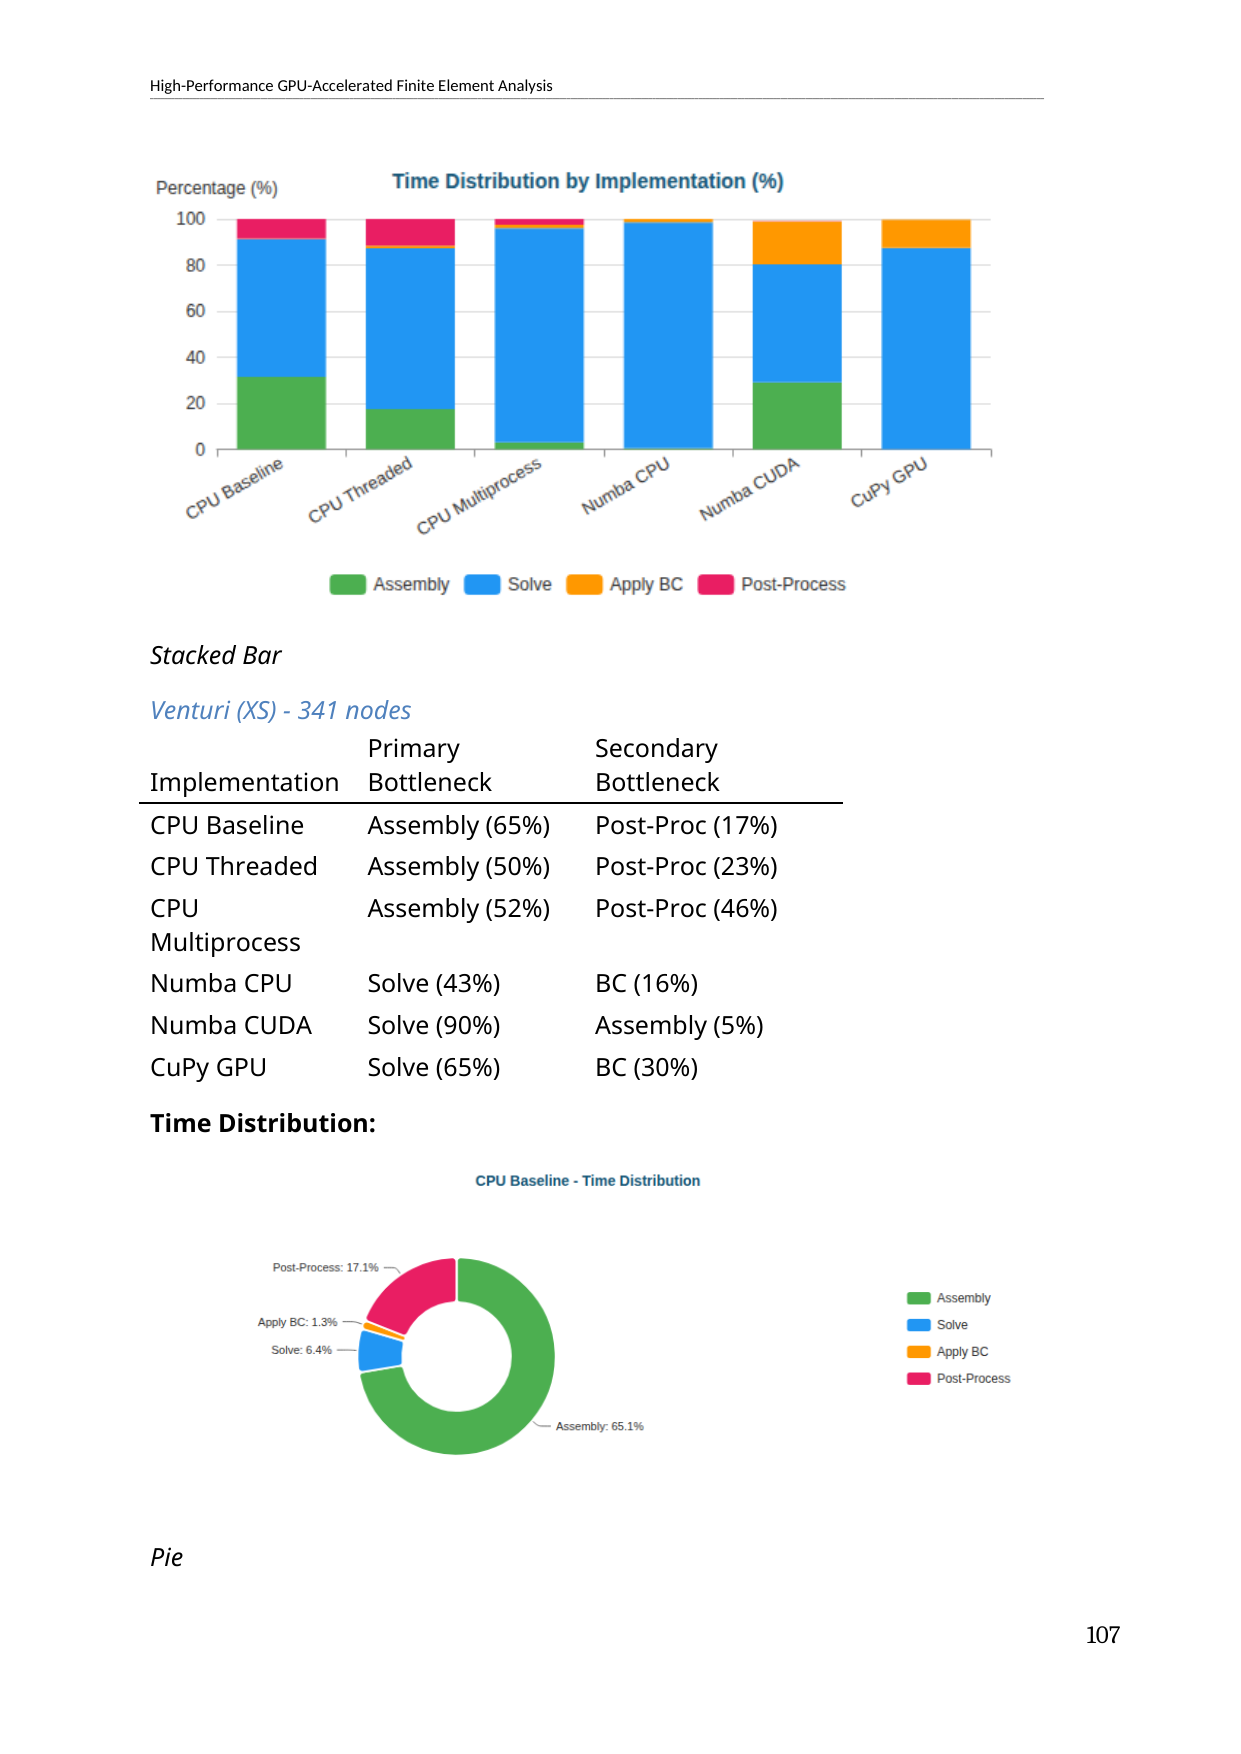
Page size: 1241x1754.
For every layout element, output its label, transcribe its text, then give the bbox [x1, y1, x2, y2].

subtitle Venturi (XS) - 341 nodes [150, 692, 1120, 726]
text Stacked Bar [150, 637, 1120, 672]
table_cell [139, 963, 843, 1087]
text Time Distribution: [150, 1106, 1120, 1140]
picture [150, 150, 1025, 617]
text Pie [150, 1540, 1120, 1574]
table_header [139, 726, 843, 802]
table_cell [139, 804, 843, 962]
picture [150, 1158, 1025, 1519]
